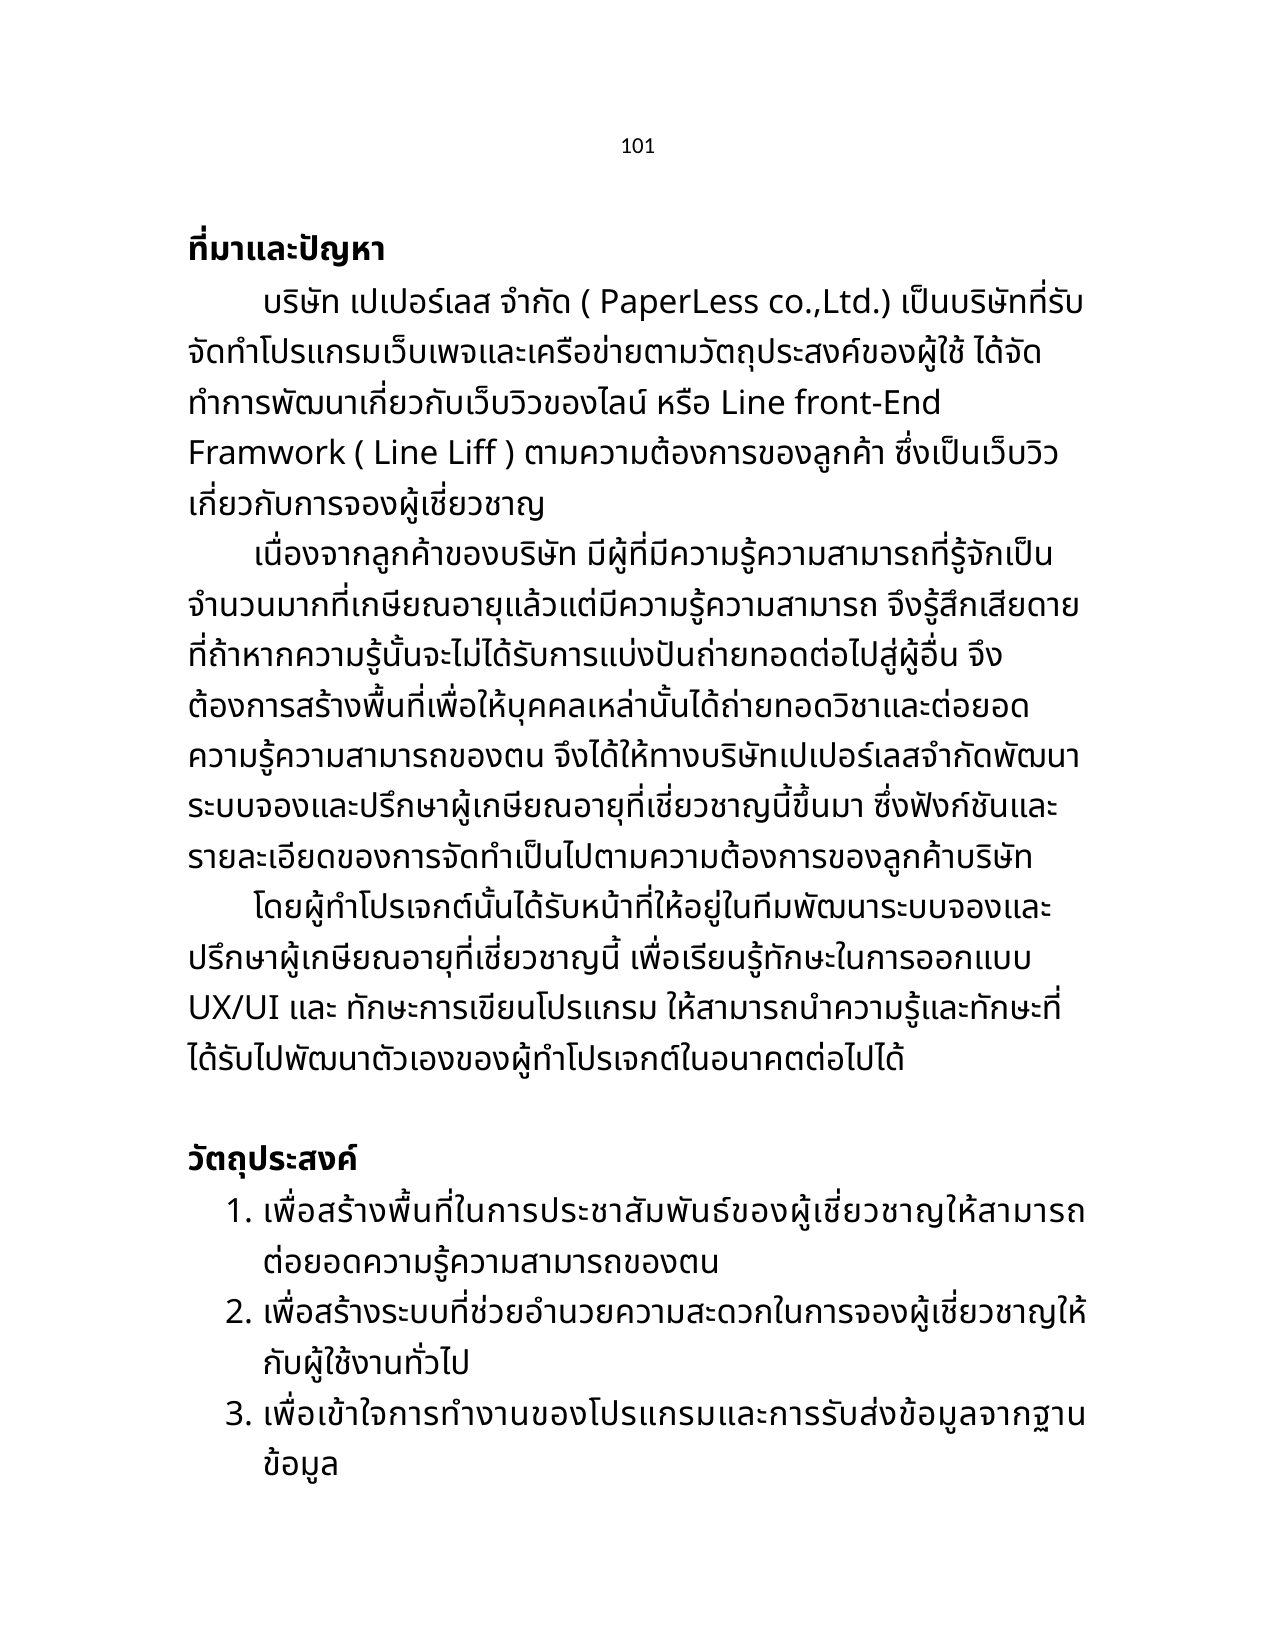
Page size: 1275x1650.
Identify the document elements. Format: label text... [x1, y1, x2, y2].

text วัตถุประสงค์ [187, 1135, 1087, 1185]
list เพื่อเข้าใจการทำงานของโปรแกรมและการรับส่งข้อมูลจากฐานข้อมูล [225, 1389, 1087, 1490]
list เพื่อสร้างพื้นที่ในการประชาสัมพันธ์ของผู้เชี่ยวชาญให้สามารถต่อยอดความรู้ความสามารถของตน [225, 1187, 1087, 1288]
list เพื่อสร้างระบบที่ช่วยอำนวยความสะดวกในการจองผู้เชี่ยวชาญให้กับผู้ใช้งานทั่วไป [225, 1288, 1087, 1389]
list โดยผู้ทำโปรเจกต์นั้นได้รับหน้าที่ให้อยู่ในทีมพัฒนาระบบจองและปรึกษาผู้เกษียณอายุที่เชี่ยวชาญนี้ เพื่อเรียนรู้ทักษะในการออกแบบ ux/ui และ ทักษะการเขียนโปรแกรม ให้สามารถนำความรู้และทักษะที่ได้รับไปพัฒนาตัวเองของผู้ทำโปรเจกต์ในอนาคตต่อไปได้ [187, 883, 1087, 1085]
list บริษัท เปเปอร์เลส จำกัด ( PaperLess co.,Ltd.) เป็นบริษัทที่รับจัดทำโปรแกรมเว็บเพจและเครือข่ายตามวัตถุประสงค์ของผู้ใช้ ได้จัดทำการพัฒนาเกี่ยวกับเว็บวิวของไลน์ หรือ Line front-End Framwork ( Line Liff ) ตามความต้องการของลูกค้า ซึ่งเป็นเว็บวิวเกี่ยวกับการจองผู้เชี่ยวชาญ [187, 277, 1087, 530]
list เนื่องจากลูกค้าของบริษัท มีผู้ที่มีความรู้ความสามารถที่รู้จักเป็นจำนวนมากที่เกษียณอายุแล้วแต่มีความรู้ความสามารถ จึงรู้สึกเสียดายที่ถ้าหากความรู้นั้นจะไม่ได้รับการแบ่งปันถ่ายทอดต่อไปสู่ผู้อื่น จึงต้องการสร้างพื้นที่เพื่อให้บุคคลเหล่านั้นได้ถ่ายทอดวิชาและต่อยอดความรู้ความสามารถของตน จึงได้ให้ทางบริษัทเปเปอร์เลสจำกัดพัฒนาระบบจองและปรึกษาผู้เกษียณอายุที่เชี่ยวชาญนี้ขึ้นมา ซึ่งฟังก์ชันและรายละเอียดของการจัดทำเป็นไปตามความต้องการของลูกค้าบริษัท [187, 530, 1087, 883]
text ที่มาและปัญหา [187, 225, 1087, 275]
